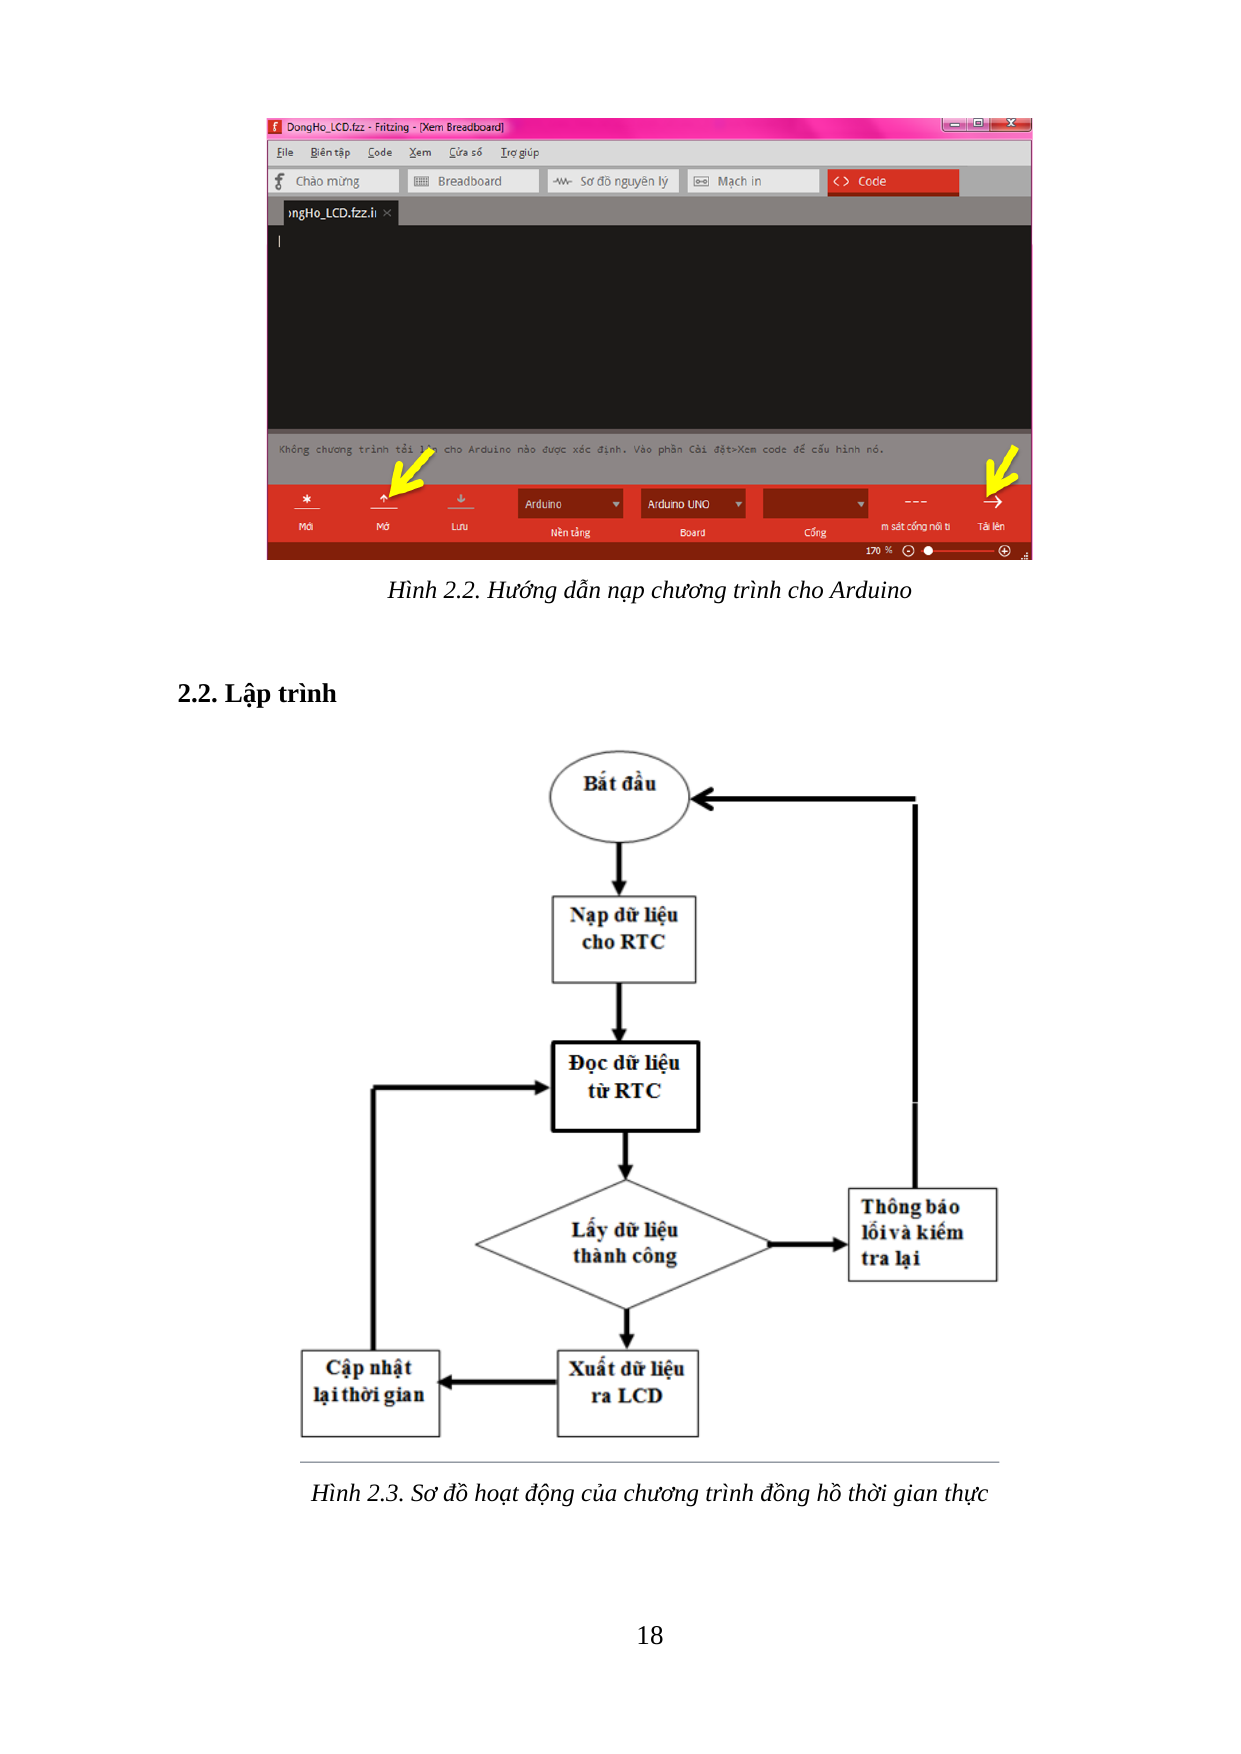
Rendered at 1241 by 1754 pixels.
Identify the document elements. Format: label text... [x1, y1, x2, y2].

text Hình 2.2. Hướng dẫn nạp chương trình cho Arduino [177, 575, 1122, 604]
text Hình 2.3. Sơ đồ hoạt động của chương trình đồng hồ thời gian thực [177, 1478, 1122, 1507]
picture [300, 736, 1000, 1463]
subtitle 2.2. Lập trình [177, 677, 1122, 709]
picture [266, 118, 1033, 560]
